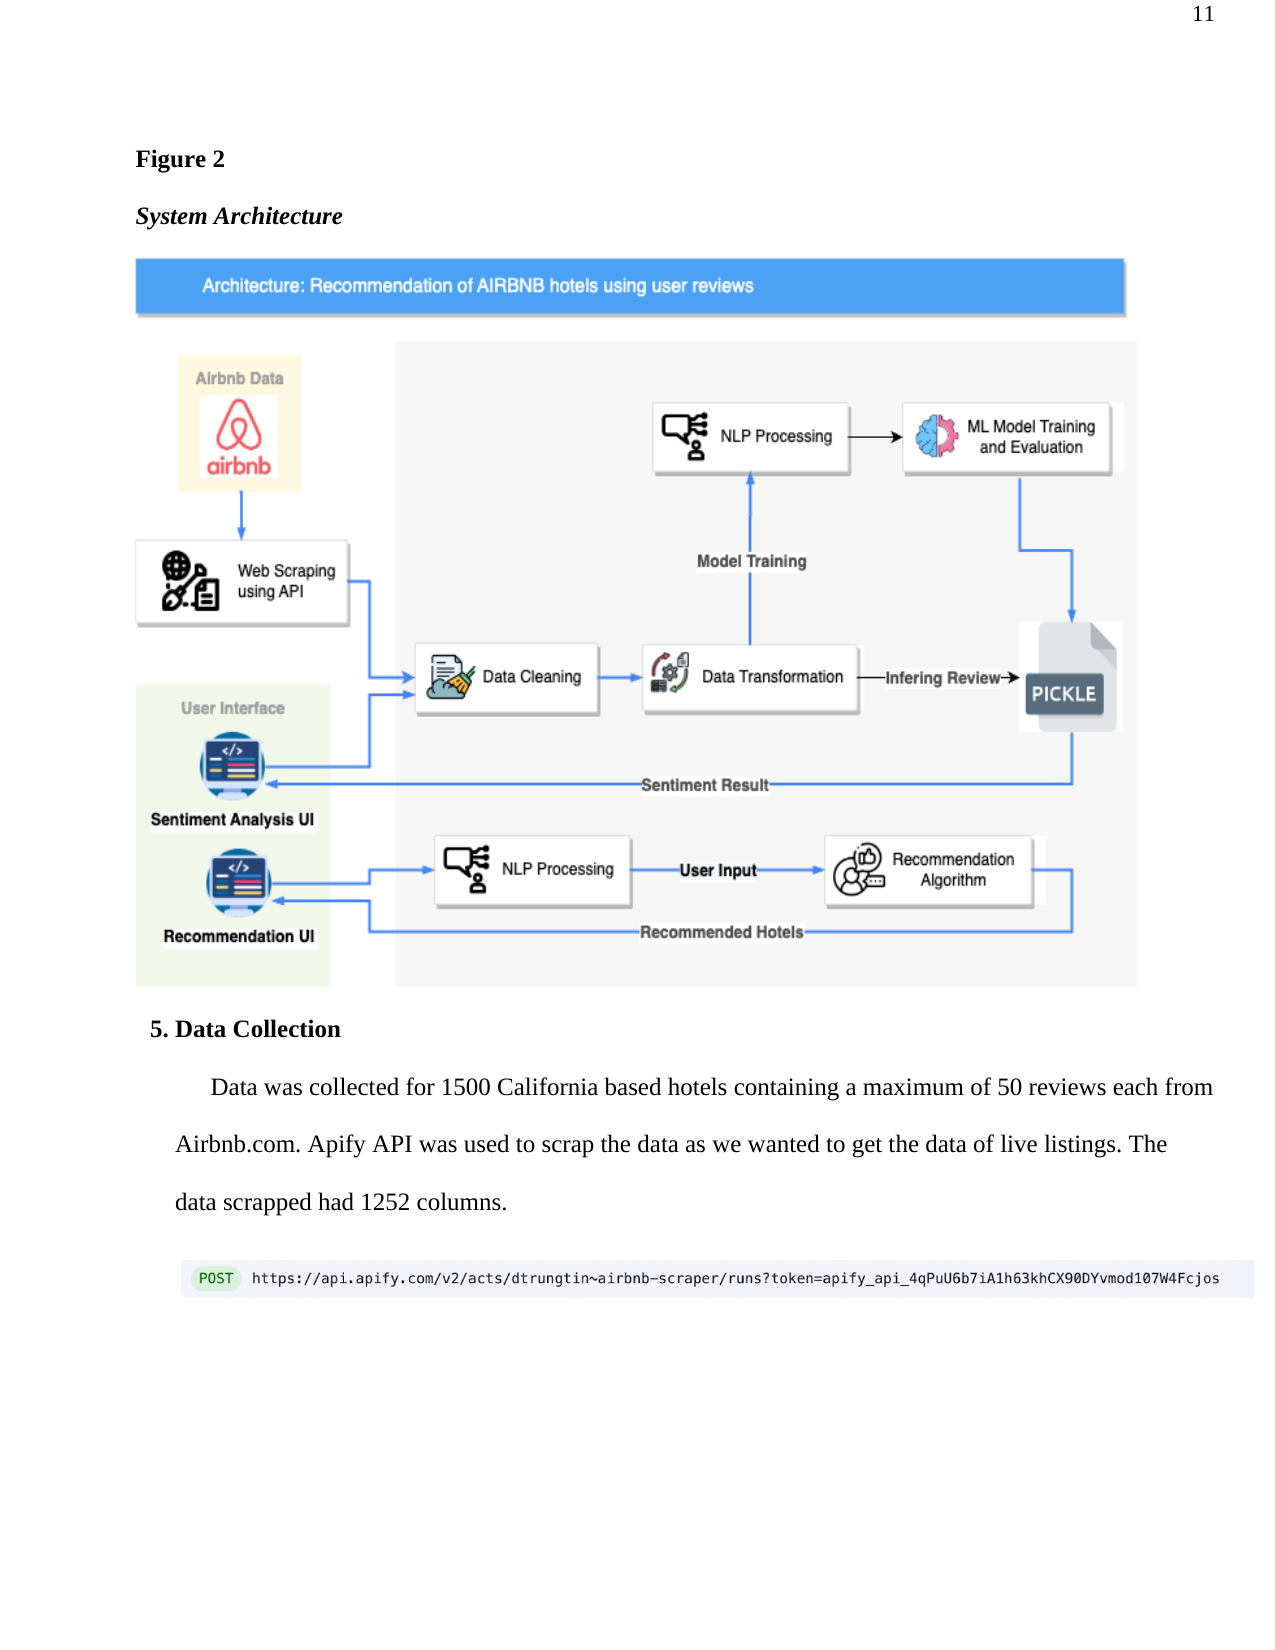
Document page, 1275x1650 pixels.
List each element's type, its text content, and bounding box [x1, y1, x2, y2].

picture [175, 1244, 1255, 1309]
text System Architecture [135, 201, 1214, 230]
text Figure 2 [135, 144, 1214, 172]
picture [135, 258, 1139, 989]
subtitle Data Collection Data was collected for 1500 California based hotels containing a maximum of 50 reviews each from Airbnb.com. Apify API was used to scrap the data as we wanted to get the data of live listings. The data scrapped had 1252 columns. [150, 1014, 1214, 1216]
